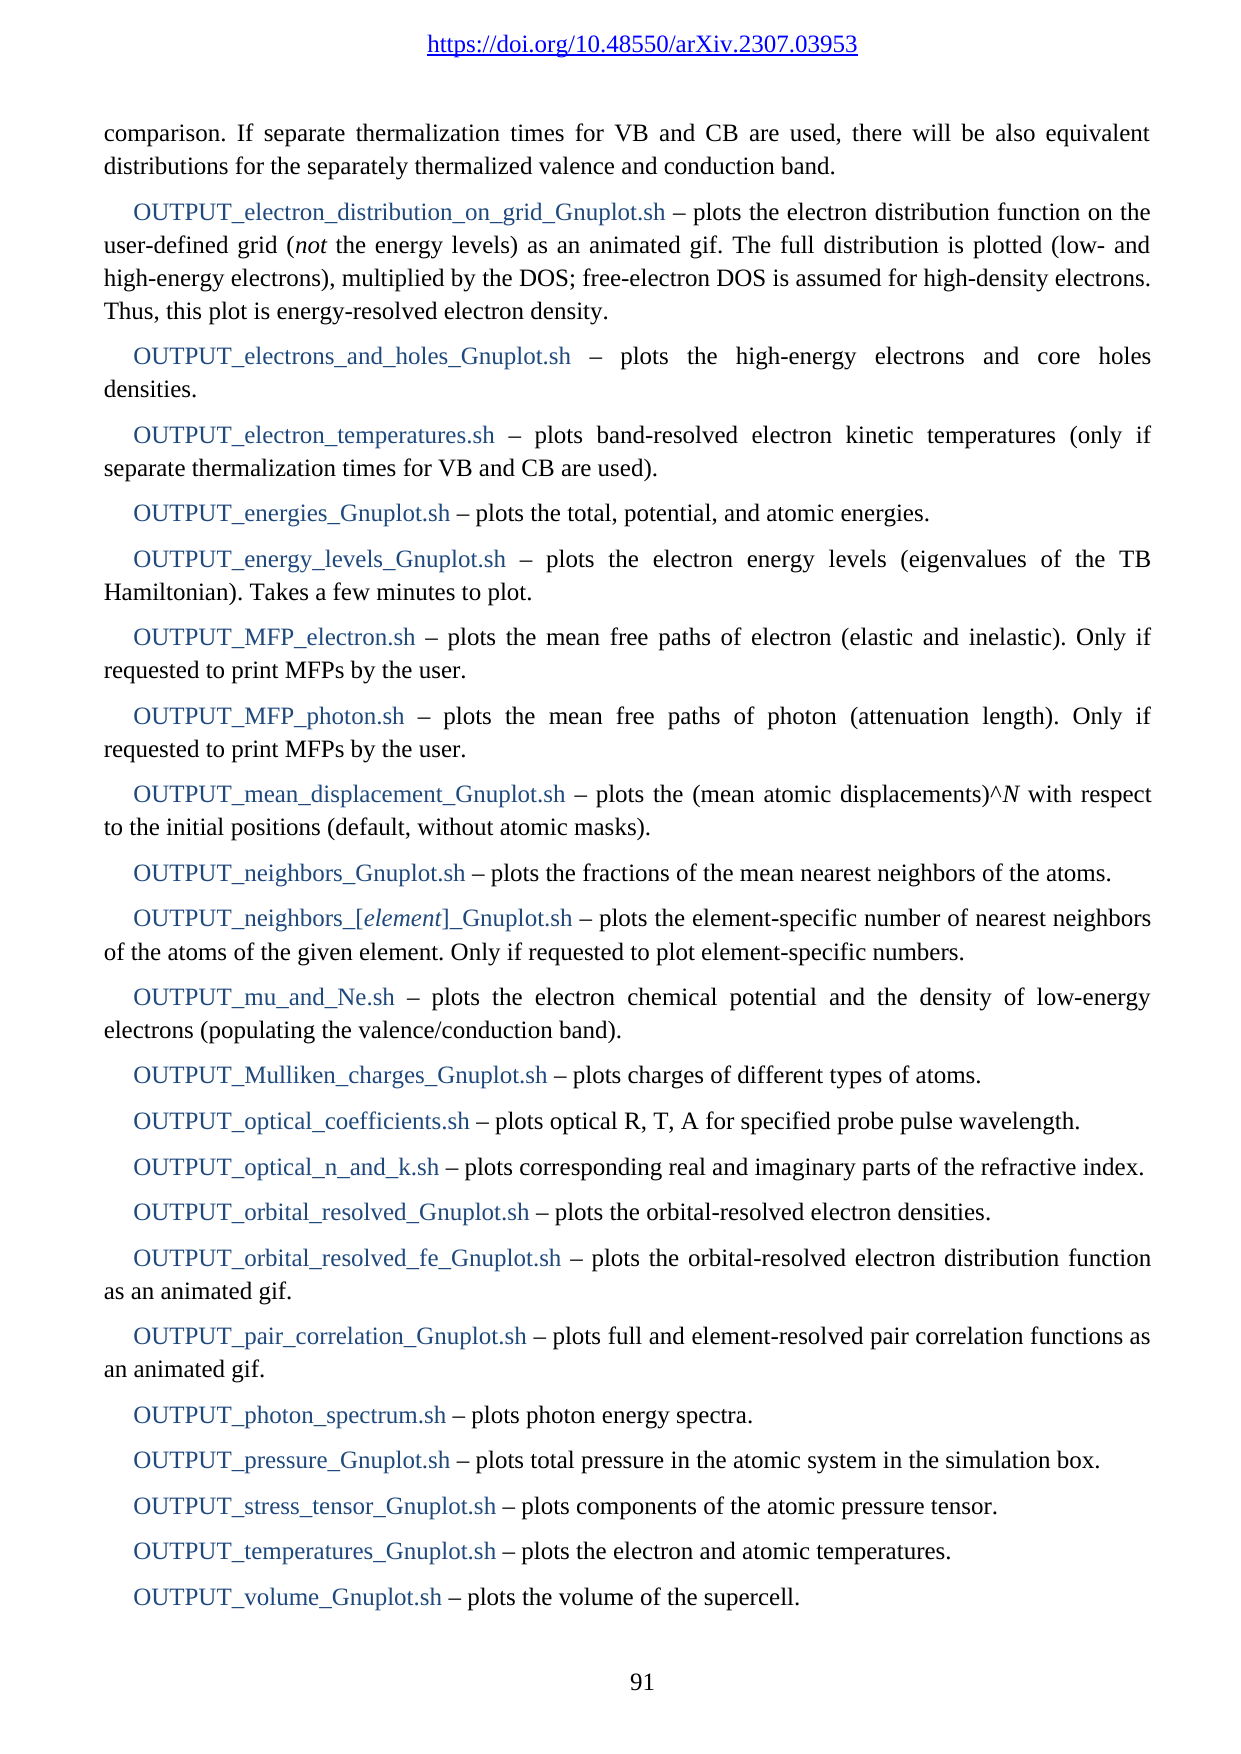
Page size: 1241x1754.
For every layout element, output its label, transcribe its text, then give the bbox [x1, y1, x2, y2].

text OUTPUT_MFP_electron.sh – plots the mean free paths of electron (elastic and inelastic). Only if requested to print MFPs by the user. [103, 622, 1152, 684]
text OUTPUT_neighbors_Gnuplot.sh – plots the fractions of the mean nearest neighbors of the atoms. [103, 858, 1152, 887]
text OUTPUT_optical_coefficients.sh – plots optical R, T, A for specified probe pulse wavelength. [103, 1106, 1152, 1135]
text OUTPUT_volume_Gnuplot.sh – plots the volume of the supercell. [103, 1582, 1152, 1611]
text OUTPUT_mu_and_Ne.sh – plots the electron chemical potential and the density of low-energy electrons (populating the valence/conduction band). [103, 982, 1152, 1044]
text OUTPUT_orbital_resolved_Gnuplot.sh – plots the orbital-resolved electron densities. [103, 1197, 1152, 1226]
text OUTPUT_pair_correlation_Gnuplot.sh – plots full and element-resolved pair correlation functions as an animated gif. [103, 1321, 1152, 1383]
text OUTPUT_electron_temperatures.sh – plots band-resolved electron kinetic temperatures (only if separate thermalization times for VB and CB are used). [103, 420, 1152, 482]
text OUTPUT_electron_distribution_on_grid_Gnuplot.sh – plots the electron distribution function on the user-defined grid (not the energy levels) as an animated gif. The full distribution is plotted (low- and high-energy electrons), multiplied by the DOS; free-electron DOS is assumed for high-density electrons. Thus, this plot is energy-resolved electron density. [103, 197, 1152, 324]
text OUTPUT_energy_levels_Gnuplot.sh – plots the electron energy levels (eigenvalues of the TB Hamiltonian). Takes a few minutes to plot. [103, 544, 1152, 606]
text OUTPUT_neighbors_[element]_Gnuplot.sh – plots the element-specific number of nearest neighbors of the atoms of the given element. Only if requested to plot element-specific numbers. [103, 903, 1152, 965]
text OUTPUT_temperatures_Gnuplot.sh – plots the electron and atomic temperatures. [103, 1536, 1152, 1565]
text OUTPUT_stress_tensor_Gnuplot.sh – plots components of the atomic pressure tensor. [103, 1491, 1152, 1519]
text OUTPUT_orbital_resolved_fe_Gnuplot.sh – plots the orbital-resolved electron distribution function as an animated gif. [103, 1243, 1152, 1304]
text OUTPUT_optical_n_and_k.sh – plots corresponding real and imaginary parts of the refractive index. [103, 1152, 1152, 1180]
text OUTPUT_MFP_photon.sh – plots the mean free paths of photon (attenuation length). Only if requested to print MFPs by the user. [103, 701, 1152, 763]
text OUTPUT_energies_Gnuplot.sh – plots the total, potential, and atomic energies. [103, 498, 1152, 527]
text OUTPUT_Mulliken_charges_Gnuplot.sh – plots charges of different types of atoms. [103, 1061, 1152, 1089]
text OUTPUT_photon_spectrum.sh – plots photon energy spectra. [103, 1400, 1152, 1428]
text OUTPUT_mean_displacement_Gnuplot.sh – plots the (mean atomic displacements)^N with respect to the initial positions (default, without atomic masks). [103, 779, 1152, 841]
text OUTPUT_electrons_and_holes_Gnuplot.sh – plots the high-energy electrons and core holes densities. [103, 341, 1152, 403]
text OUTPUT_pressure_Gnuplot.sh – plots total pressure in the atomic system in the simulation box. [103, 1445, 1152, 1474]
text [103, 118, 1152, 180]
